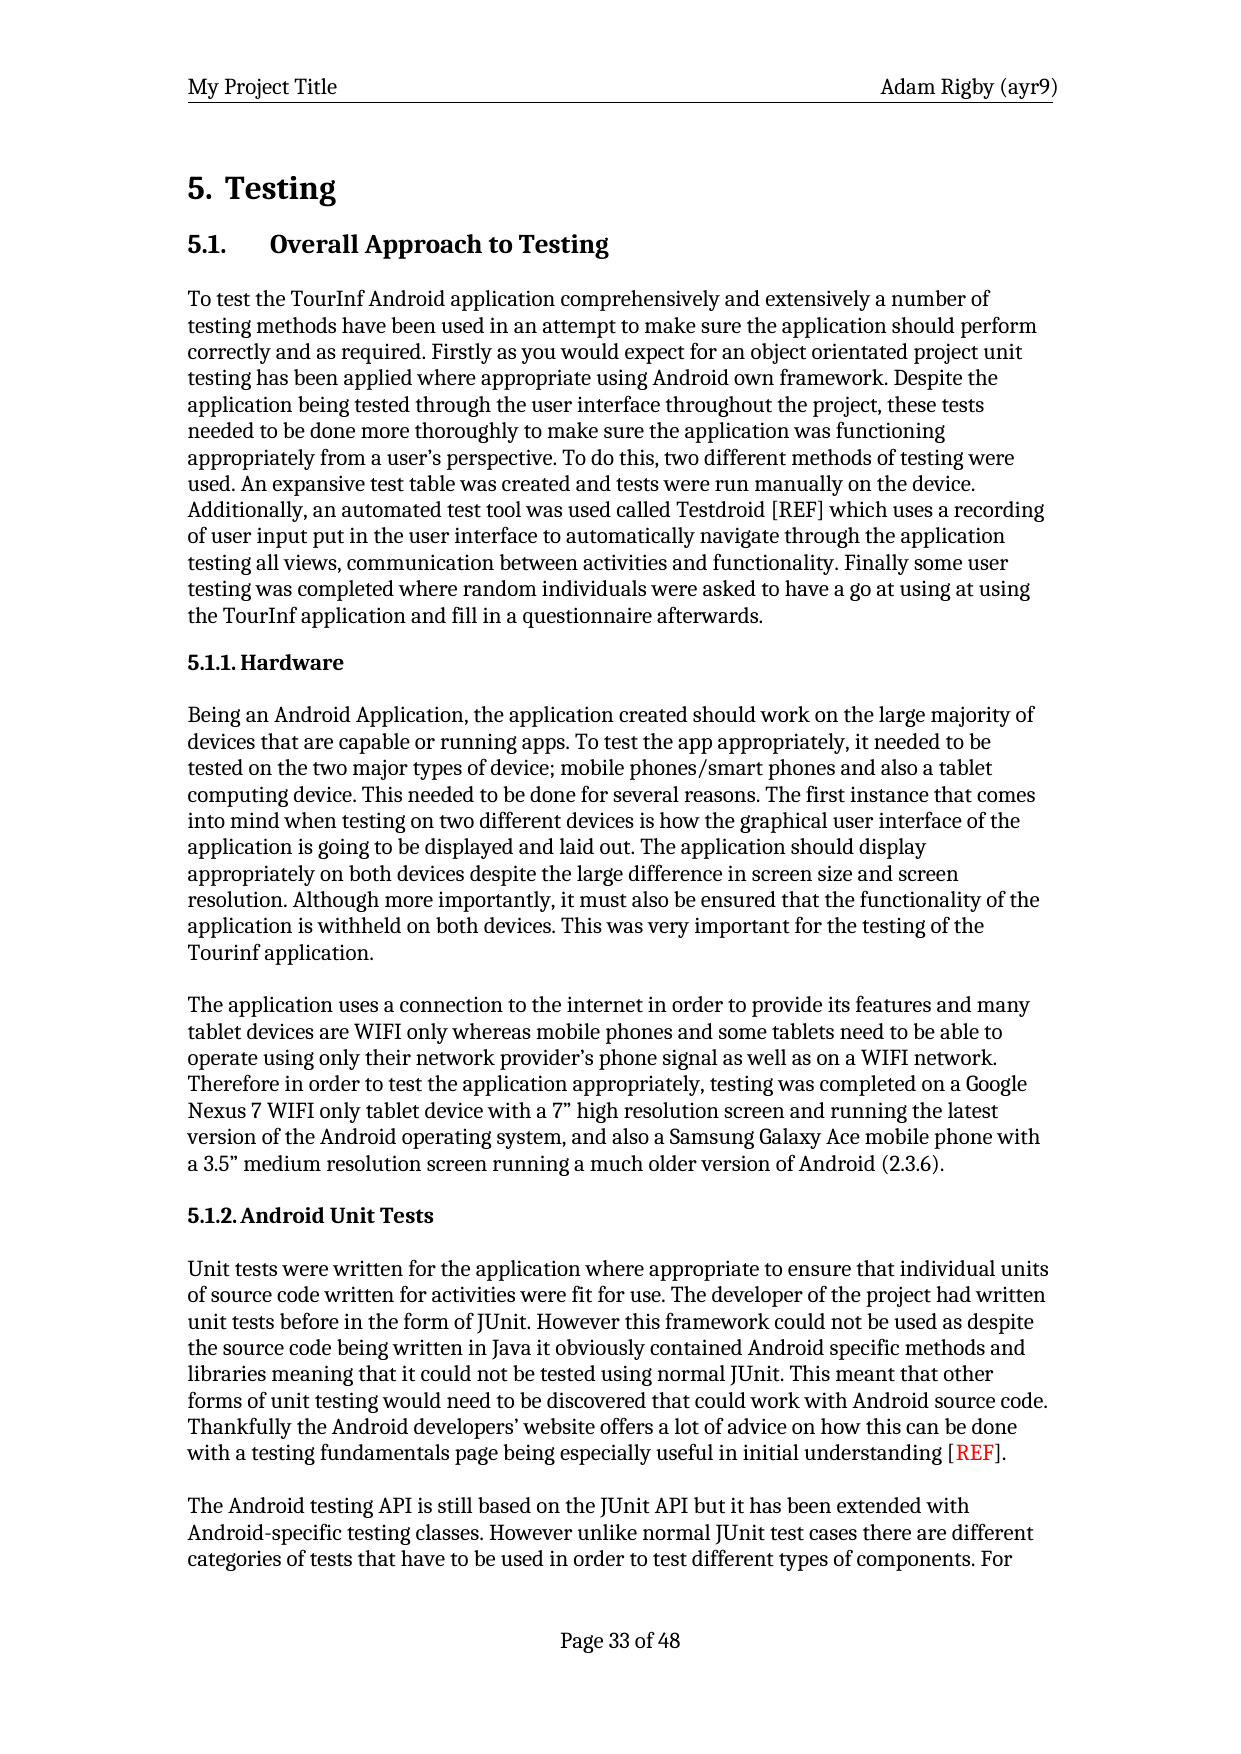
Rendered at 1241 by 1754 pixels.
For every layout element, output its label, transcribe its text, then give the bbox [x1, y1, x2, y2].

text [187, 1493, 1053, 1572]
subtitle Hardware [187, 649, 1053, 676]
subtitle Overall Approach to Testing [187, 229, 1053, 260]
subtitle Android Unit Tests [187, 1203, 1053, 1229]
subtitle Testing [187, 169, 1053, 208]
text To test the TourInf Android application comprehensively and extensively a number of testing methods have been used in an attempt to make sure the application should perform correctly and as required. Firstly as you would expect for an object orientated project unit testing has been applied where appropriate using Android own framework. Despite the application being tested through the user interface throughout the project, these tests needed to be done more thoroughly to make sure the application was functioning appropriately from a user’s perspective. To do this, two different methods of testing were used. An expansive test table was created and tests were run manually on the device. Additionally, an automated test tool was used called Testdroid [REF] which uses a recording of user input put in the user interface to automatically navigate through the application testing all views, communication between activities and functionality. Finally some user testing was completed where random individuals were asked to have a go at using at using the TourInf application and fill in a questionnaire afterwards. [187, 286, 1053, 629]
text Being an Android Application, the application created should work on the large majority of devices that are capable or running apps. To test the app appropriately, it needed to be tested on the two major types of device; mobile phones/smart phones and also a tablet computing device. This needed to be done for several reasons. The first instance that comes into mind when testing on two different devices is how the graphical user interface of the application is going to be displayed and laid out. The application should display appropriately on both devices despite the large difference in screen size and screen resolution. Although more importantly, it must also be ensured that the functionality of the application is withheld on both devices. This was very important for the testing of the Tourinf application. [187, 702, 1053, 966]
text The application uses a connection to the internet in order to provide its features and many tablet devices are WIFI only whereas mobile phones and some tablets need to be able to operate using only their network provider’s phone signal as well as on a WIFI network. Therefore in order to test the application appropriately, testing was completed on a Google Nexus 7 WIFI only tablet device with a 7” high resolution screen and running the latest version of the Android operating system, and also a Samsung Galaxy Ace mobile phone with a 3.5” medium resolution screen running a much older version of Android (2.3.6). [187, 992, 1053, 1177]
text Unit tests were written for the application where appropriate to ensure that individual units of source code written for activities were fit for use. The developer of the project had written unit tests before in the form of JUnit. However this framework could not be used as despite the source code being written in Java it obviously contained Android specific methods and libraries meaning that it could not be tested using normal JUnit. This meant that other forms of unit testing would need to be discovered that could work with Android source code. Thankfully the Android developers’ website offers a lot of advice on how this can be done with a testing fundamentals page being especially useful in initial understanding [REF]. [187, 1256, 1053, 1467]
